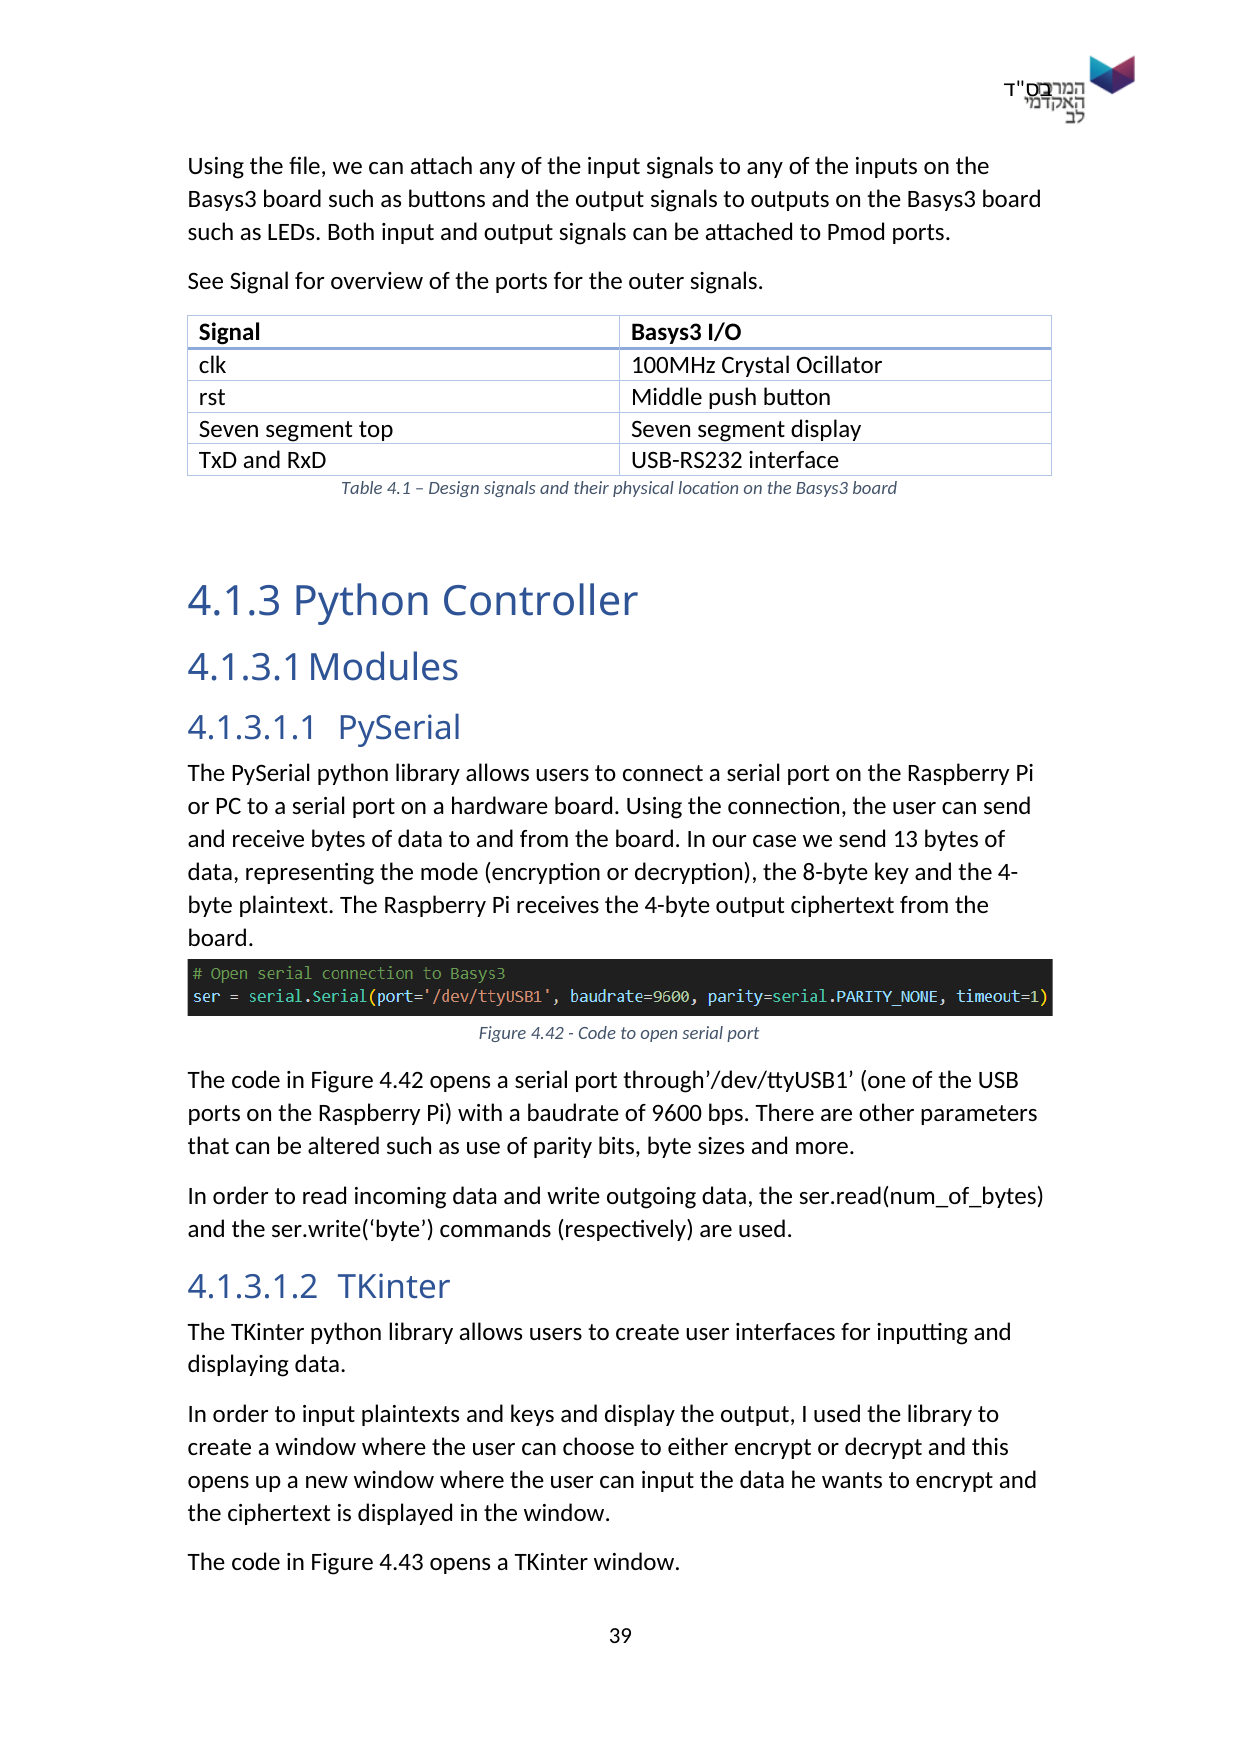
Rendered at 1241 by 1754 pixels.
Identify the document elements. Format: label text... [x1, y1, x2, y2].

subtitle Python Controller [187, 571, 1053, 628]
table_cell 100MHz Crystal Ocillator [620, 350, 1051, 380]
text The PySerial python library allows users to connect a serial port on the Raspberry Pi or PC to a serial port on a hardware board. Using the connection, the user can send and receive bytes of data to and from the board. In our case we send 13 bytes of data, representing the mode (encryption or decryption), the 8-byte key and the 4-byte plaintext. The Raspberry Pi receives the 4-byte output ciphertext from the board. [187, 757, 1053, 952]
table_cell clk [188, 350, 619, 380]
table_header Signal [188, 316, 619, 347]
table_cell TxD and RxD [188, 444, 619, 475]
table_cell Seven segment top [188, 413, 619, 443]
table_header Basys3 I/O [620, 316, 1051, 347]
subtitle TKinter [187, 1263, 1053, 1308]
subtitle PySerial [187, 704, 1053, 749]
table_cell USB-RS232 interface [620, 444, 1051, 475]
picture [1013, 40, 1143, 134]
picture [187, 959, 1053, 1016]
subtitle Modules [187, 641, 1053, 692]
text The TKinter python library allows users to create user interfaces for inputting and displaying data. [187, 1316, 1053, 1379]
text In order to input plaintexts and keys and display the output, I used the library to create a window where the user can choose to either encrypt or decrypt and this opens up a new window where the user can input the data he wants to encrypt and the ciphertext is displayed in the window. [187, 1398, 1053, 1527]
text In order to read incoming data and write outgoing data, the ser.read(num_of_bytes) and the ser.write(‘byte’) commands (respectively) are used. [187, 1180, 1053, 1243]
table_cell rst [188, 381, 619, 412]
text Using the file, we can attach any of the input signals to any of the inputs on the Basys3 board such as buttons and the output signals to outputs on the Basys3 board such as LEDs. Both input and output signals can be attached to Pmod ports. [187, 150, 1053, 246]
text Table ‎4.1 – Design signals and their physical location on the Basys3 board [187, 476, 1053, 499]
text See Table ‎4.1 for overview of the ports for the outer signals. [187, 265, 1053, 296]
table_cell Middle push button [620, 381, 1051, 412]
table_cell Seven segment display [620, 413, 1051, 443]
